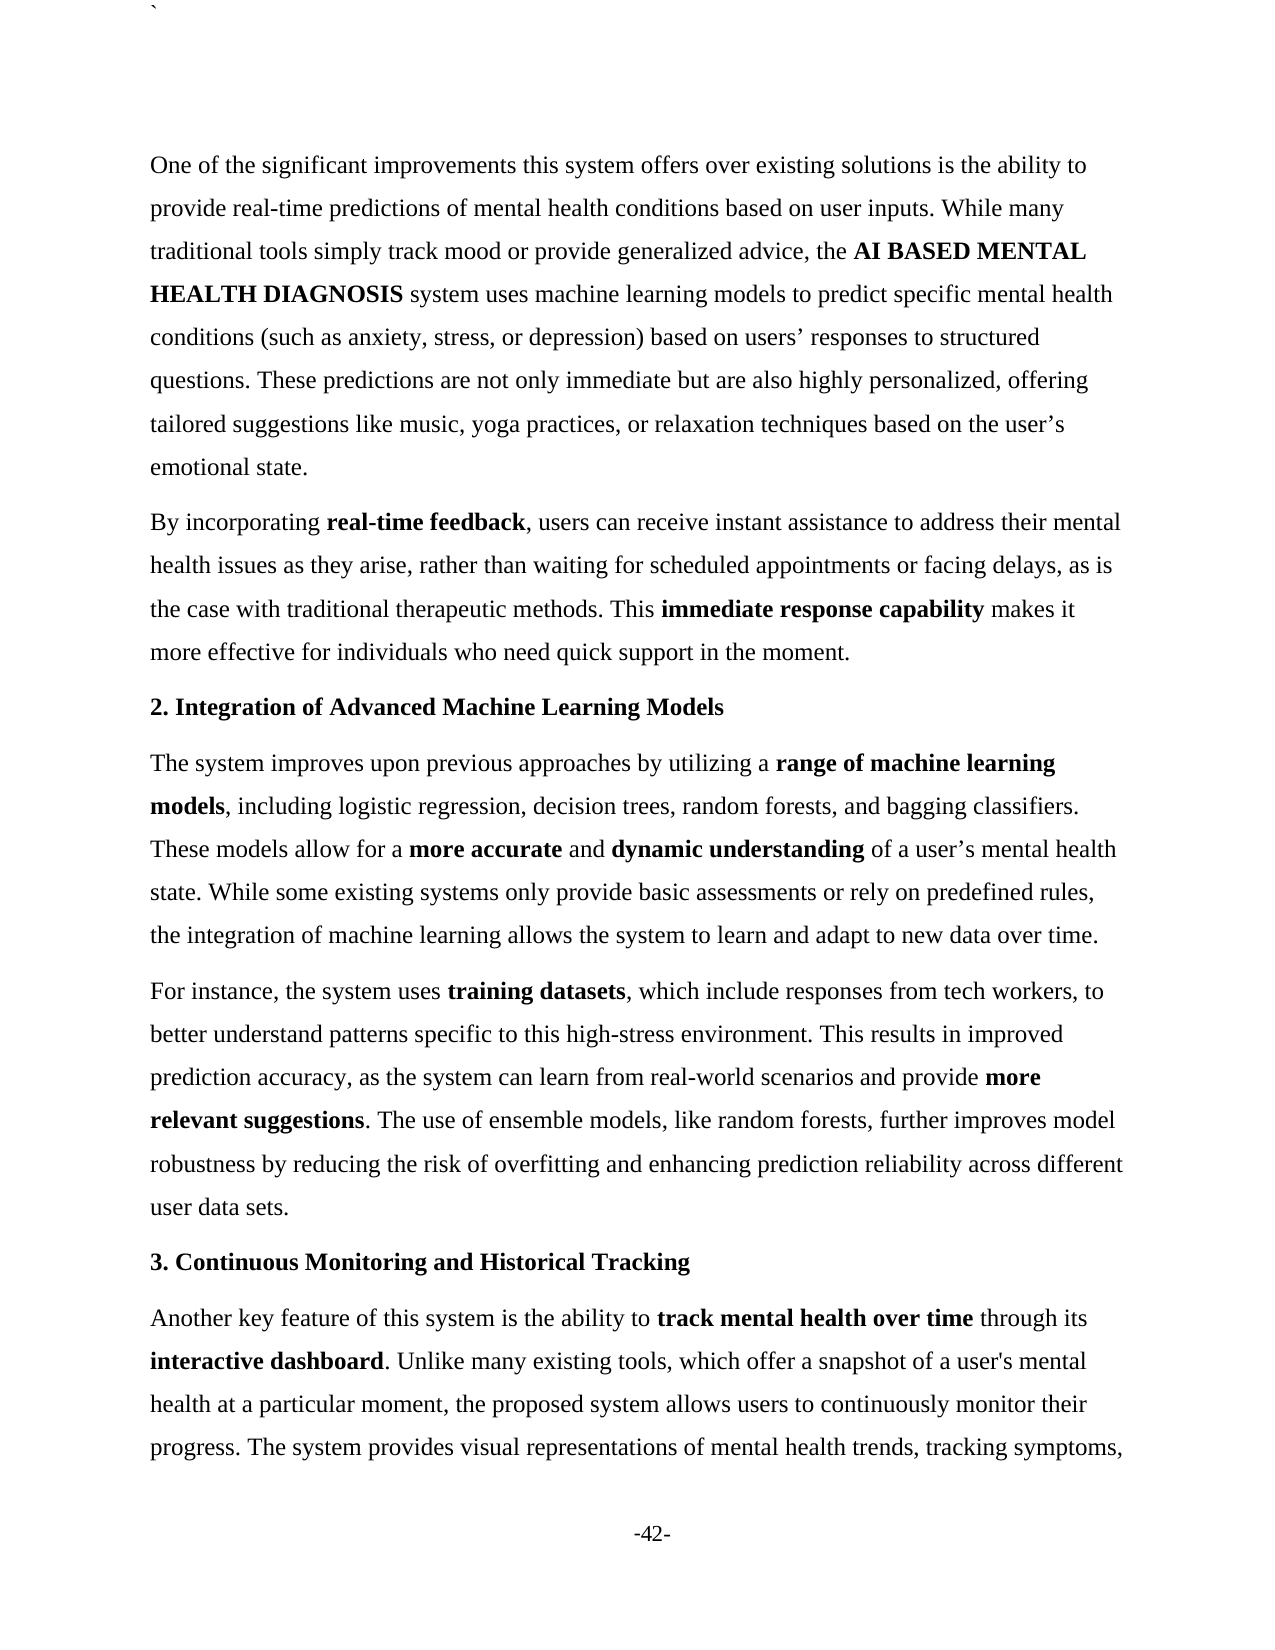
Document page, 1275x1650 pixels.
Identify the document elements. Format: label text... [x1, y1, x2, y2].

text The system improves upon previous approaches by utilizing a range of machine learning models, including logistic regression, decision trees, random forests, and bagging classifiers. These models allow for a more accurate and dynamic understanding of a user’s mental health state. While some existing systems only provide basic assessments or rely on predefined rules, the integration of machine learning allows the system to learn and adapt to new data over time. [150, 748, 1125, 949]
text 3. Continuous Monitoring and Historical Tracking [150, 1247, 1125, 1276]
text For instance, the system uses training datasets, which include responses from tech workers, to better understand patterns specific to this high-stress environment. This results in improved prediction accuracy, as the system can learn from real-world scenarios and provide more relevant suggestions. The use of ensemble models, like random forests, further improves model robustness by reducing the risk of overfitting and enhancing prediction reliability across different user data sets. [150, 976, 1125, 1221]
text By incorporating real-time feedback, users can receive instant assistance to address their mental health issues as they arise, rather than waiting for scheduled appointments or facing delays, as is the case with traditional therapeutic methods. This immediate response capability makes it more effective for individuals who need quick support in the moment. [150, 507, 1125, 666]
text One of the significant improvements this system offers over existing solutions is the ability to provide real-time predictions of mental health conditions based on user inputs. While many traditional tools simply track mood or provide generalized advice, the AI BASED MENTAL HEALTH DIAGNOSIS system uses machine learning models to predict specific mental health conditions (such as anxiety, stress, or depression) based on users’ responses to structured questions. These predictions are not only immediate but are also highly personalized, offering tailored suggestions like music, yoga practices, or relaxation techniques based on the user’s emotional state. [150, 150, 1125, 481]
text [150, 1303, 1125, 1461]
text 2. Integration of Advanced Machine Learning Models [150, 692, 1125, 721]
